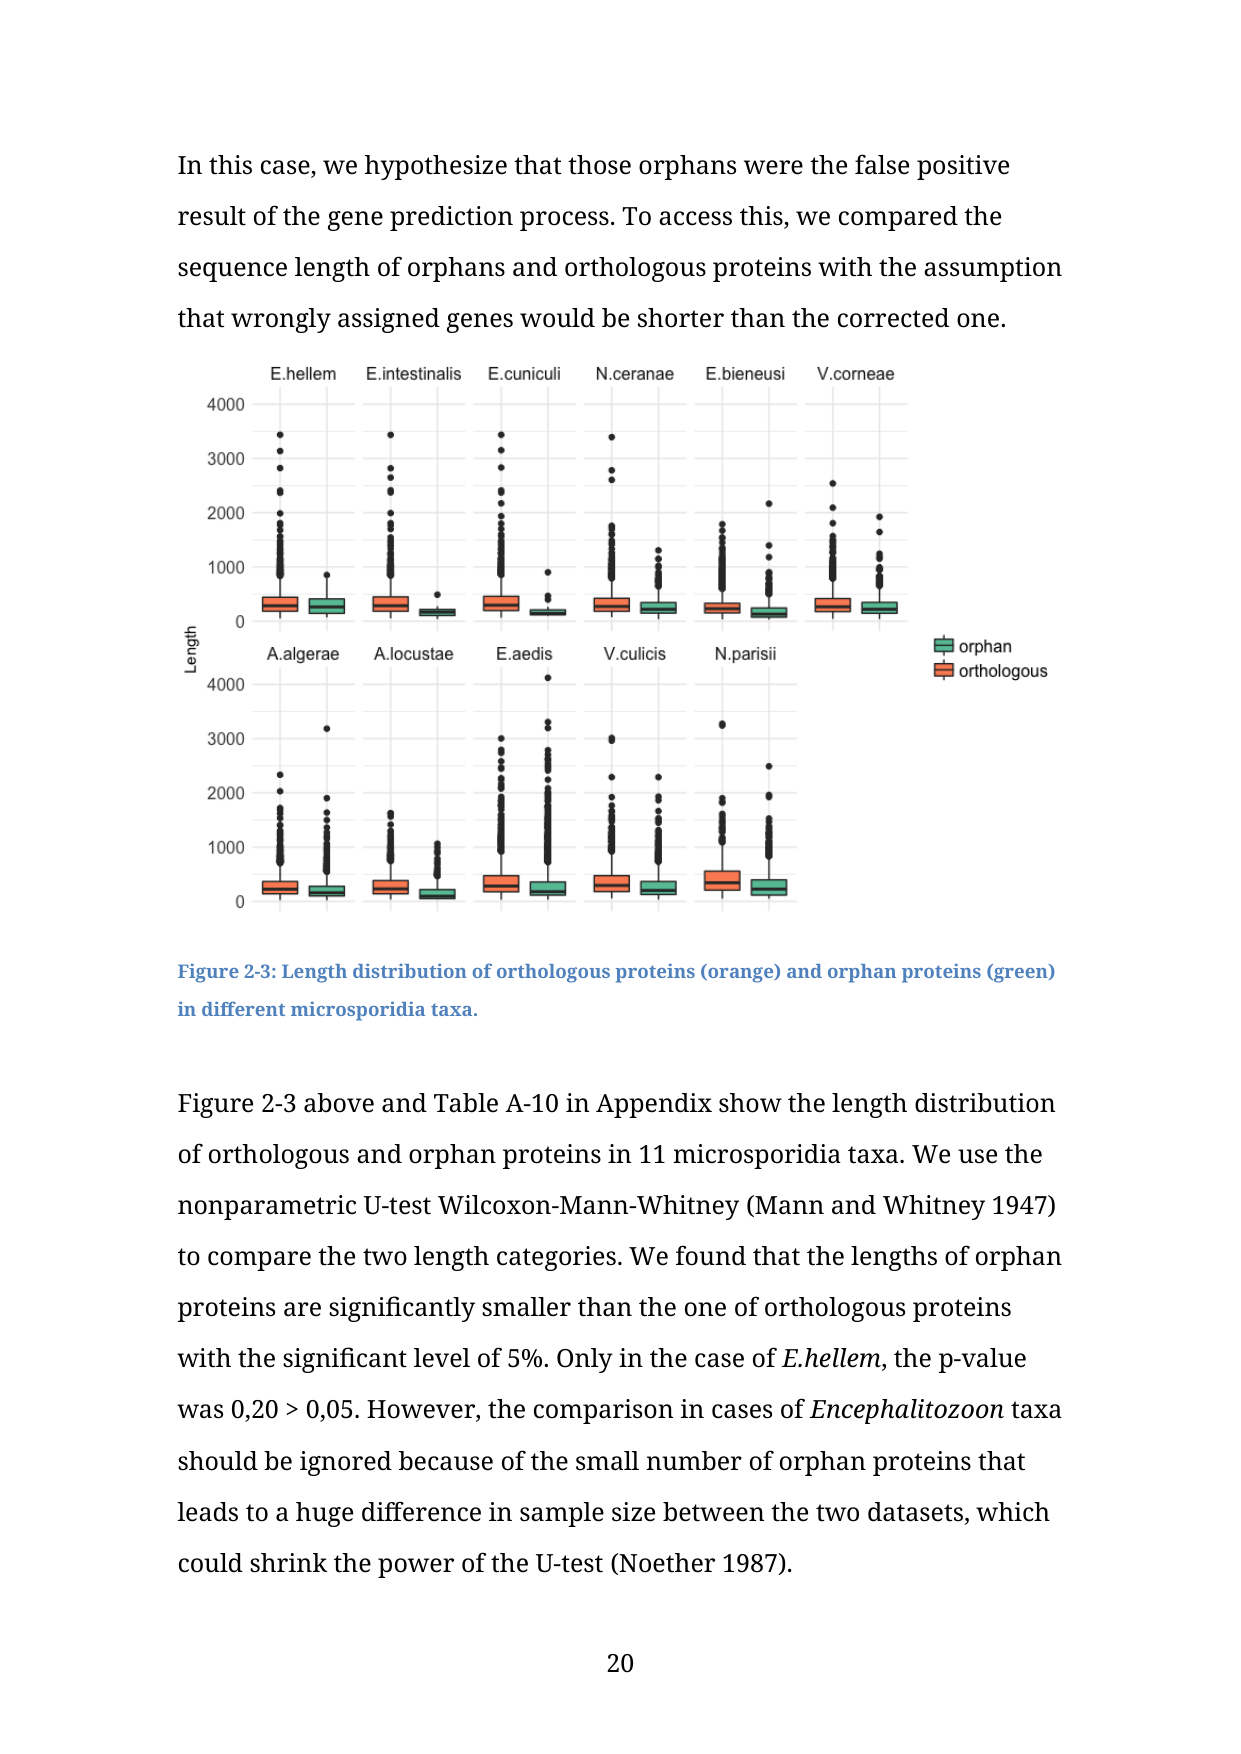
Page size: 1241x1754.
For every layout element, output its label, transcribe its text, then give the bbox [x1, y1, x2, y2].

picture [177, 351, 1063, 942]
text Figure 2-3: Length distribution of orthologous proteins (orange) and orphan proteins (green) in different microsporidia taxa. [177, 958, 1063, 1022]
text In this case, we hypothesize that those orphans were the false positive result of the gene prediction process. To access this, we compared the sequence length of orphans and orthologous proteins with the assumption that wrongly assigned genes would be shorter than the corrected one. [177, 148, 1063, 335]
